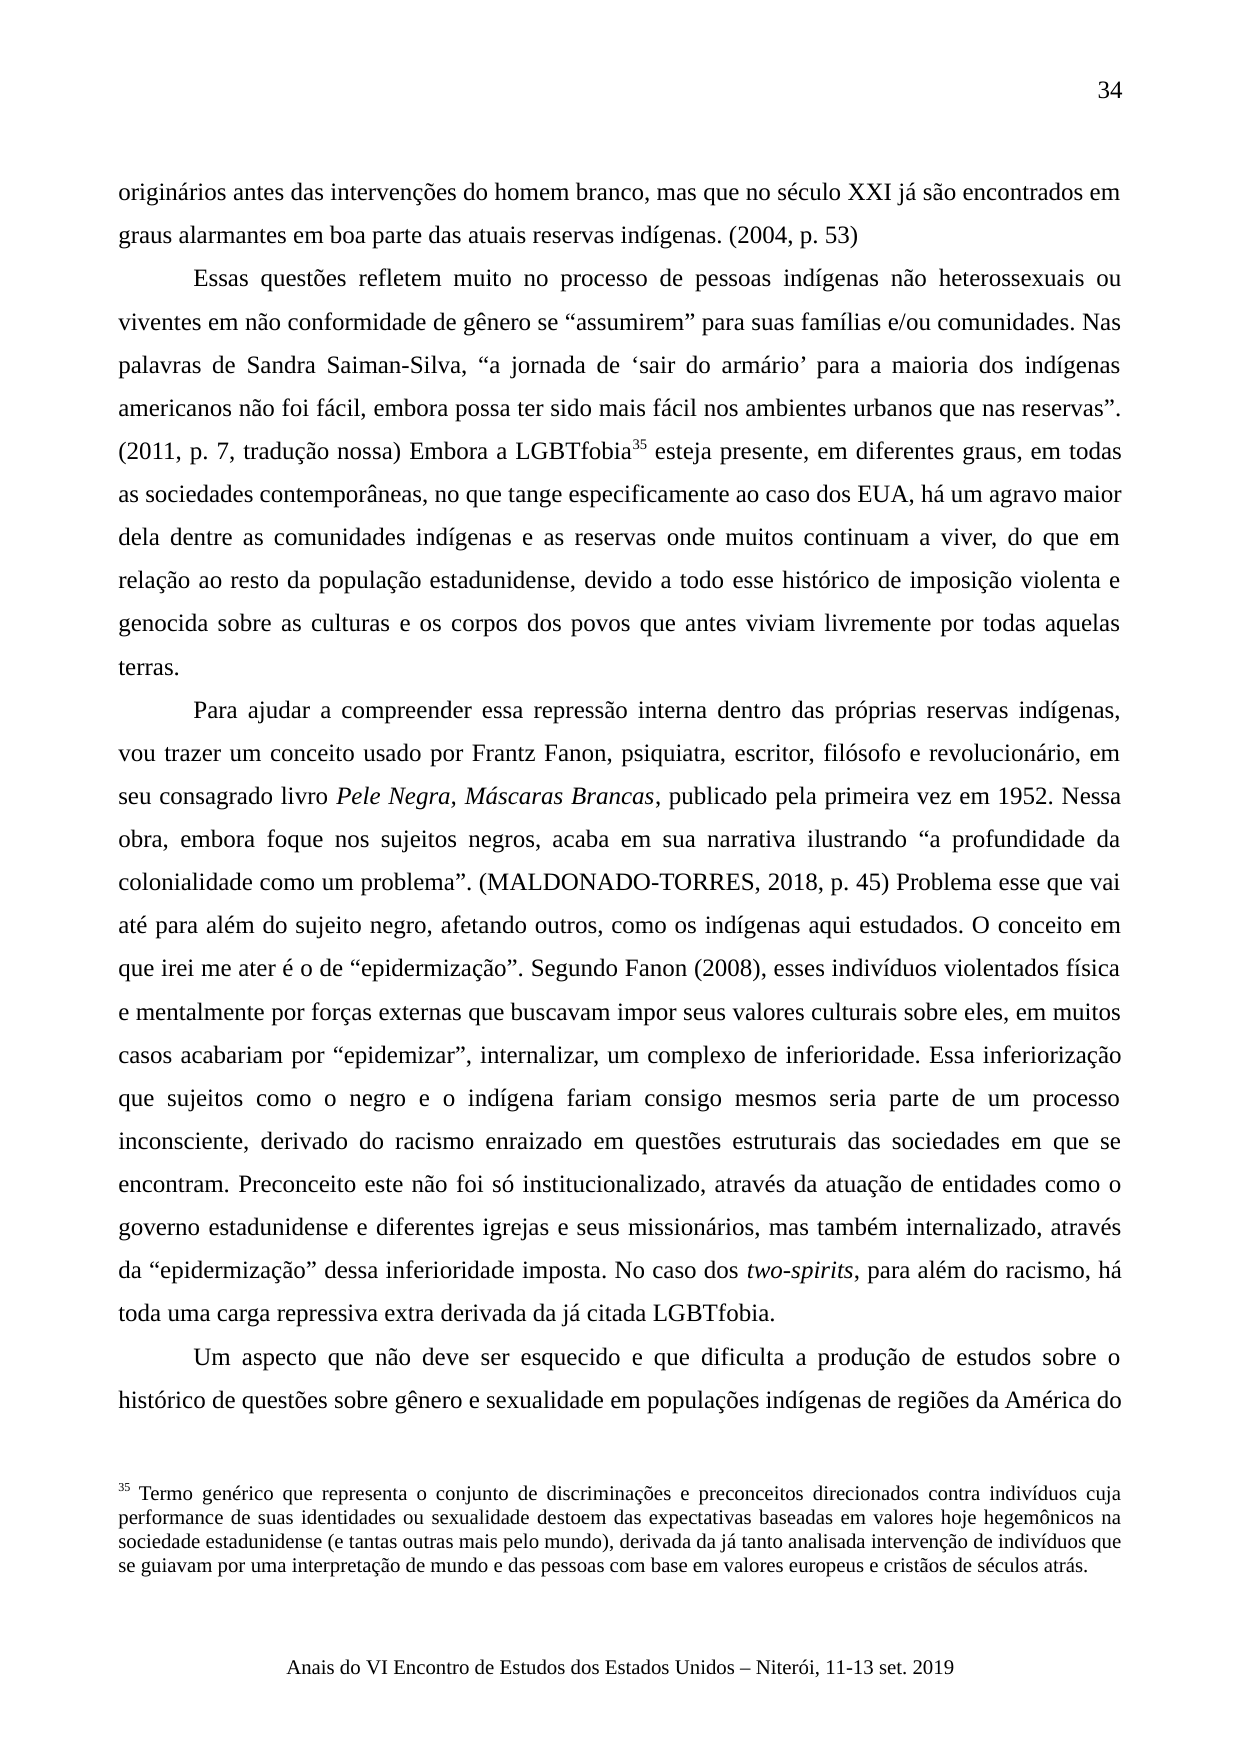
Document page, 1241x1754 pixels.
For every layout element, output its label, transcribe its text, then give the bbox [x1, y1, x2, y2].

text Tais trechos são bem explícitos ao apresentarem problemáticas sociais cada vez mais analisadas e debatidas na contemporaneidade. Para Driskill, as opressões vividas pelos indígenas quanto às suas identidades e sexualidades, as quais nomeia de transfobia e homofobia, seriam resultados das já descritas opressões vividas pelos povos originários, defendendo que não só suas terras natais, mas também suas sexualidades, identidades, seus corpos e o modo como viviam baseados em suas tradições ancestrais. Também é apontado criticamente o sexismo e a violência sexual, aspectos sociais que, segundo o pesquisador, não eram tolerados na maioria dos povos originários antes das intervenções do homem branco, mas que no século XXI já são encontrados em graus alarmantes em boa parte das atuais reservas indígenas. (2004, p. 53) [118, 177, 1122, 249]
text Para ajudar a compreender essa repressão interna dentro das próprias reservas indígenas, vou trazer um conceito usado por Frantz Fanon, psiquiatra, escritor, filósofo e revolucionário, em seu consagrado livro Pele Negra, Máscaras Brancas, publicado pela primeira vez em 1952. Nessa obra, embora foque nos sujeitos negros, acaba em sua narrativa ilustrando “a profundidade da colonialidade como um problema”. (MALDONADO-TORRES, 2018, p. 45) Problema esse que vai até para além do sujeito negro, afetando outros, como os indígenas aqui estudados. O conceito em que irei me ater é o de “epidermização”. Segundo Fanon (2008), esses indivíduos violentados física e mentalmente por forças externas que buscavam impor seus valores culturais sobre eles, em muitos casos acabariam por “epidemizar”, internalizar, um complexo de inferioridade. Essa inferiorização que sujeitos como o negro e o indígena fariam consigo mesmos seria parte de um processo inconsciente, derivado do racismo enraizado em questões estruturais das sociedades em que se encontram. Preconceito este não foi só institucionalizado, através da atuação de entidades como o governo estadunidense e diferentes igrejas e seus missionários, mas também internalizado, através da “epidermização” dessa inferioridade imposta. No caso dos two-spirits, para além do racismo, há toda uma carga repressiva extra derivada da já citada LGBTfobia. [118, 695, 1122, 1327]
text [118, 1342, 1122, 1413]
text Essas questões refletem muito no processo de pessoas indígenas não heterossexuais ou viventes em não conformidade de gênero se “assumirem” para suas famílias e/ou comunidades. Nas palavras de Sandra Saiman-Silva, “a jornada de ‘sair do armário’ para a maioria dos indígenas americanos não foi fácil, embora possa ter sido mais fácil nos ambientes urbanos que nas reservas”. (2011, p. 7, tradução nossa) Embora a LGBTfobia esteja presente, em diferentes graus, em todas as sociedades contemporâneas, no que tange especificamente ao caso dos EUA, há um agravo maior dela dentre as comunidades indígenas e as reservas onde muitos continuam a viver, do que em relação ao resto da população estadunidense, devido a todo esse histórico de imposição violenta e genocida sobre as culturas e os corpos dos povos que antes viviam livremente por todas aquelas terras. [118, 263, 1122, 680]
